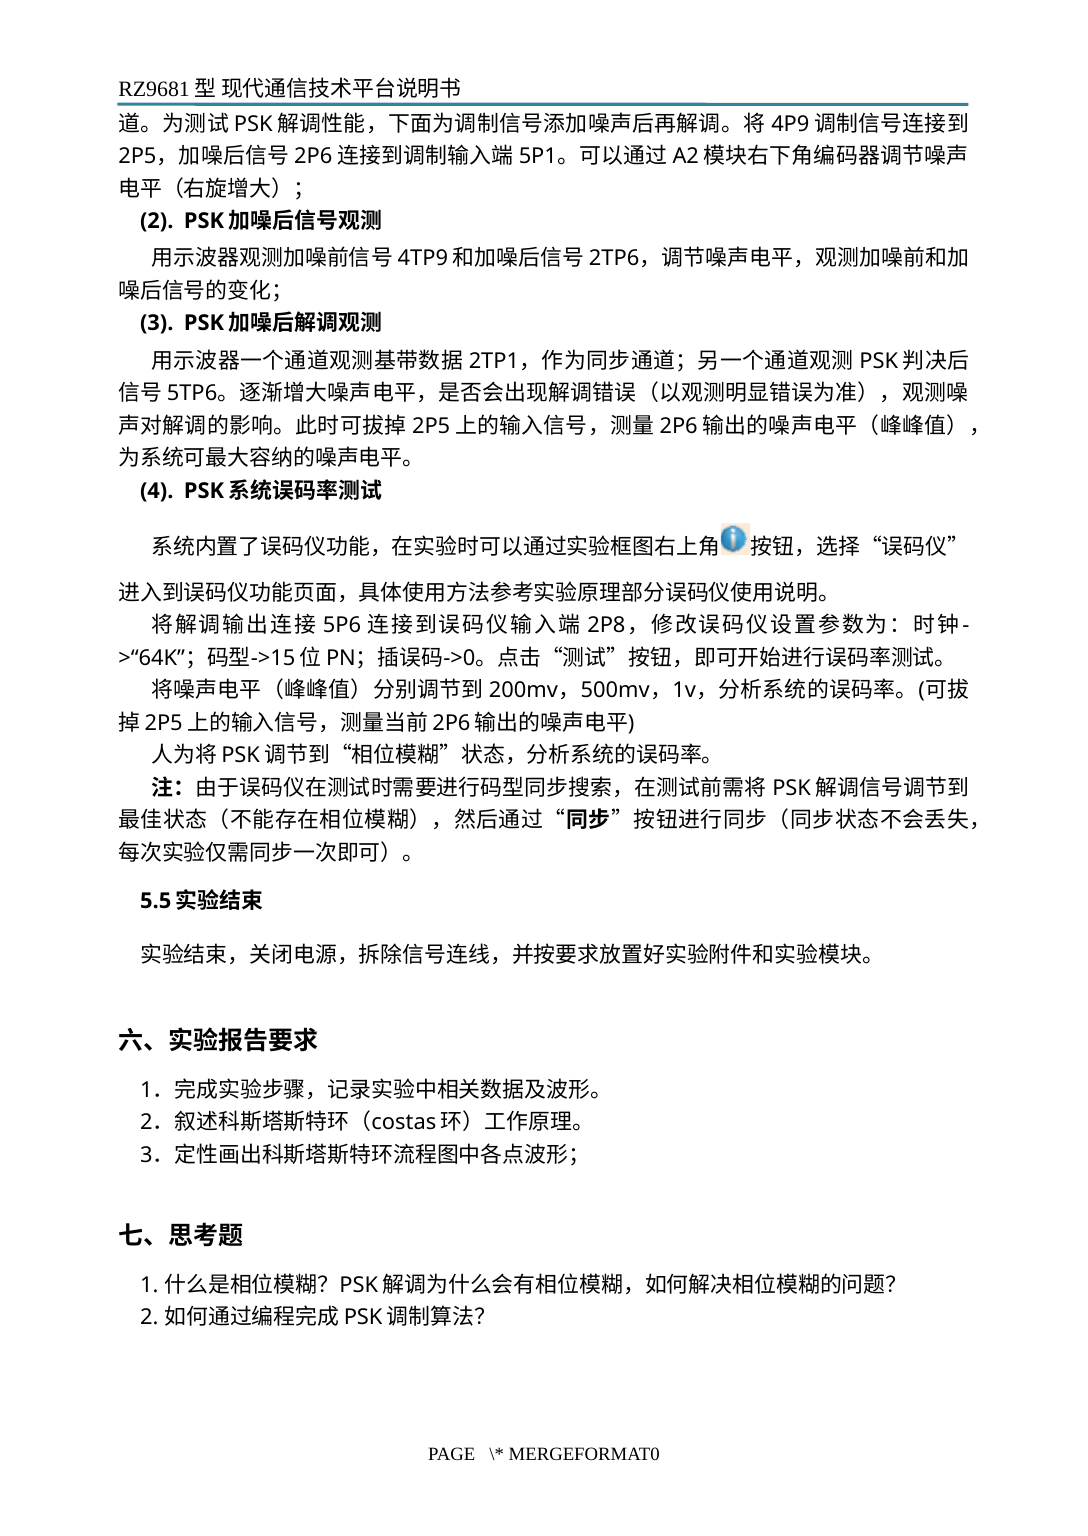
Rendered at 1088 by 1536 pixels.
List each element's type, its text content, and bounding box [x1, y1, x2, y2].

text 将噪声电平（峰峰值）分别调节到200mv，500mv，1v，分析系统的误码率。(可拔掉2P5上的输入信号，测量当前2P6输出的噪声电平) [118, 672, 969, 737]
text 人为将PSK调节到“相位模糊”状态，分析系统的误码率。 [118, 737, 969, 769]
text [118, 105, 969, 203]
text 七、思考题 [118, 1201, 969, 1266]
text 实验结束，关闭电源，拆除信号连线，并按要求放置好实验附件和实验模块。 [118, 937, 969, 969]
picture [720, 523, 751, 555]
text 将解调输出连接5P6连接到误码仪输入端2P8，修改误码仪设置参数为：时钟->“64K”；码型->15位PN；插误码->0。点击“测试”按钮，即可开始进行误码率测试。 [118, 607, 969, 672]
text 注：由于误码仪在测试时需要进行码型同步搜索，在测试前需将PSK解调信号调节到最佳状态（不能存在相位模糊），然后通过“同步”按钮进行同步（同步状态不会丢失，每次实验仅需同步一次即可）。 [118, 769, 969, 867]
text 3．定性画出科斯塔斯特环流程图中各点波形； [118, 1136, 969, 1169]
list PSK加噪后解调观测 [140, 305, 969, 338]
text 1．完成实验步骤，记录实验中相关数据及波形。 [118, 1071, 969, 1104]
text 六、实验报告要求 [118, 1006, 969, 1071]
text 1. 什么是相位模糊？PSK解调为什么会有相位模糊，如何解决相位模糊的问题？ [118, 1266, 969, 1299]
list PSK系统误码率测试 [140, 472, 969, 505]
text 5.5实验结束 [118, 883, 969, 916]
text 用示波器一个通道观测基带数据2TP1，作为同步通道；另一个通道观测PSK判决后信号5TP6。逐渐增大噪声电平，是否会出现解调错误（以观测明显错误为准），观测噪声对解调的影响。此时可拔掉2P5上的输入信号，测量2P6输出的噪声电平（峰峰值），为系统可最大容纳的噪声电平。 [118, 342, 969, 472]
text 用示波器观测加噪前信号4TP9和加噪后信号2TP6，调节噪声电平，观测加噪前和加噪后信号的变化； [118, 240, 969, 305]
text 2．叙述科斯塔斯特环（costas环）工作原理。 [118, 1104, 969, 1136]
text 系统内置了误码仪功能，在实验时可以通过实验框图右上角按钮，选择“误码仪”进入到误码仪功能页面，具体使用方法参考实验原理部分误码仪使用说明。 [118, 509, 969, 607]
text 2. 如何通过编程完成PSK调制算法？ [118, 1299, 969, 1331]
list PSK加噪后信号观测 [140, 203, 969, 235]
